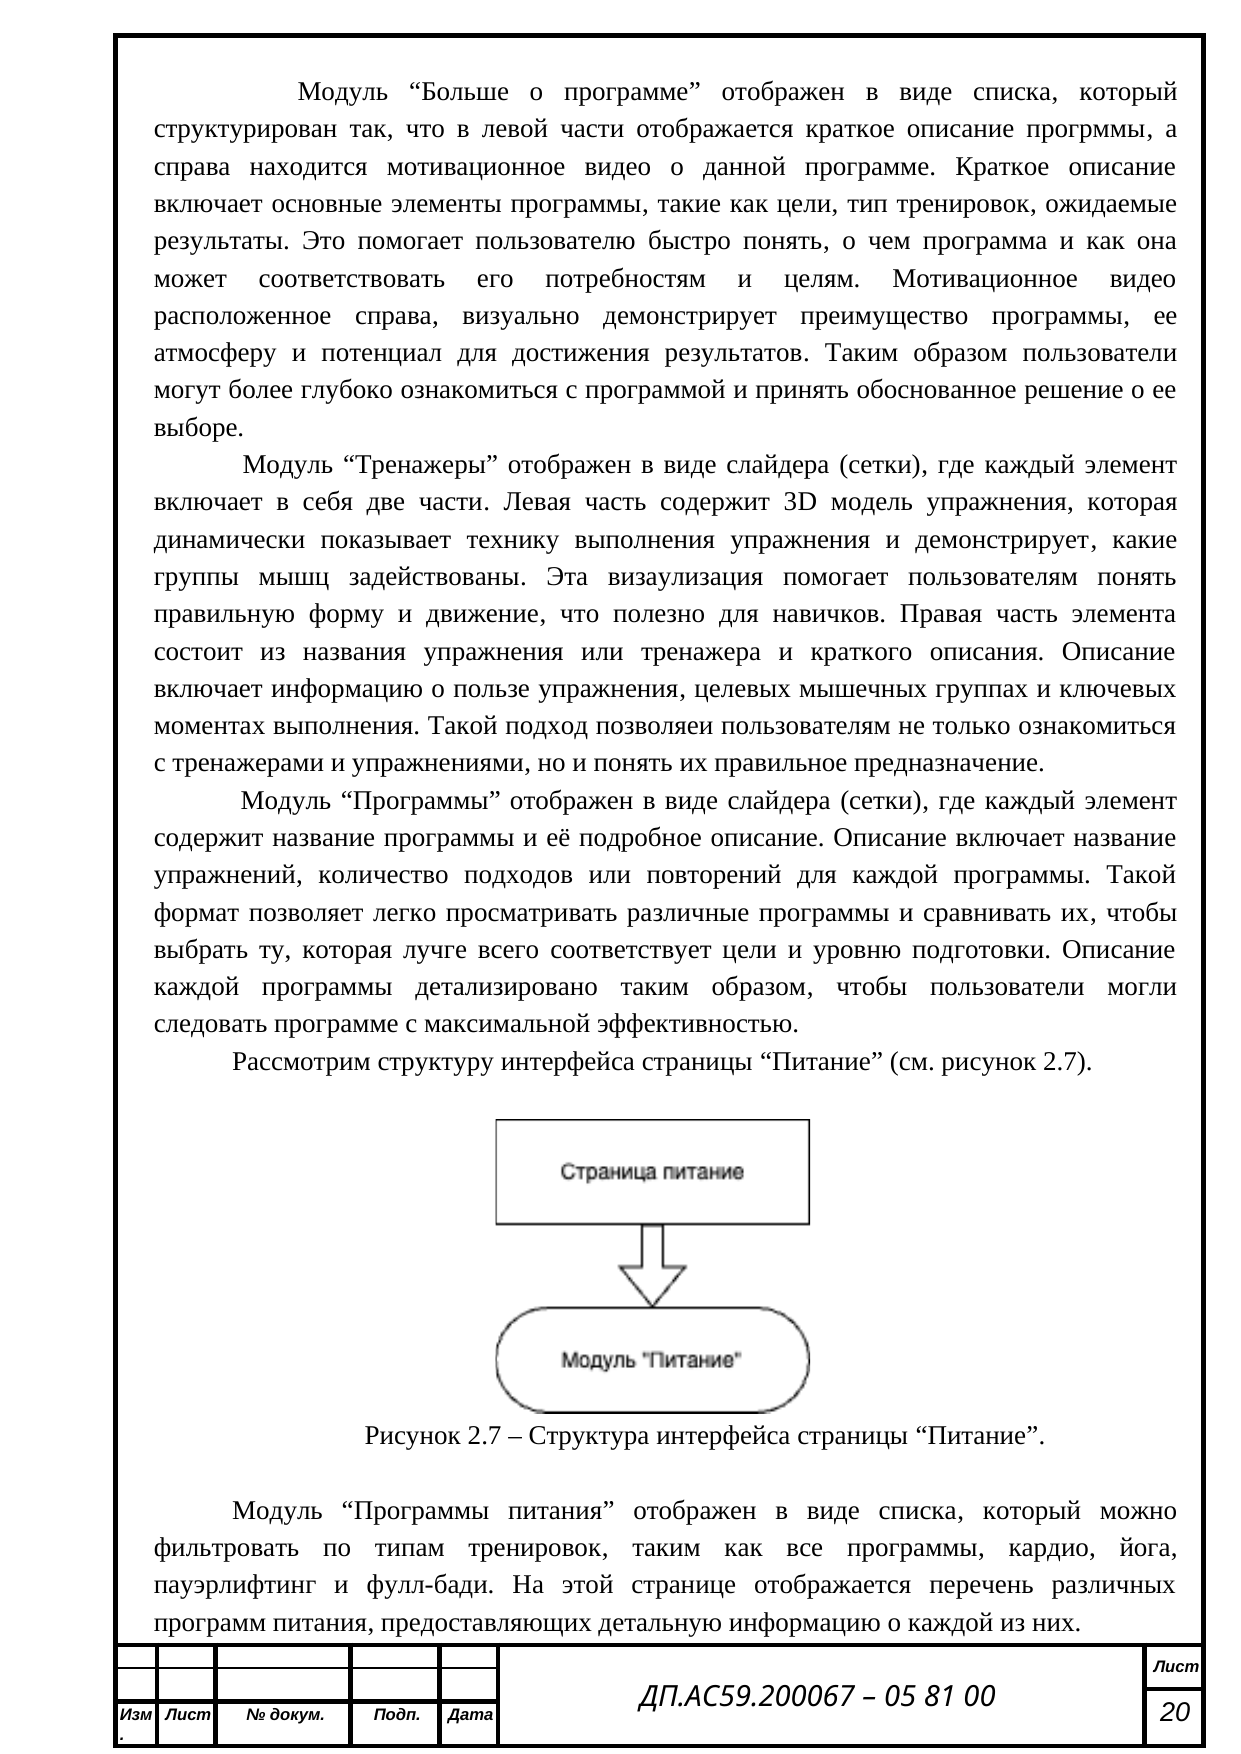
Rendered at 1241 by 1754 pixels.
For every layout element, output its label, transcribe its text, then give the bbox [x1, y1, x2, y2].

table_cell [218, 1669, 348, 1699]
table_header Модуль “Больше о программе” отображен в виде списка, который структурирован так, что в левой части отображается краткое описание прогрммы, а справа находится мотивационное видео о данной программе. Краткое описание включает основные элементы программы, такие как цели, тип тренировок, ожидаемые результаты. Это помогает пользователю быстро понять, о чем программа и как она может соответствовать его потребностям и целям. Мотивационное видео расположенное справа, визуально демонстрирует преимущество программы, ее атмосферу и потенциал для достижения результатов. Таким образом пользователи могут более глубоко ознакомиться с программой и принять обоснованное решение о ее выборе. Модуль “Тренажеры” отображен в виде слайдера (сетки), где каждый элемент включает в себя две части. Левая часть содержит 3D модель упражнения, которая динамически показывает технику выполнения упражнения и демонстрирует, какие группы мышц задействованы. Эта визаулизация помогает пользователям понять правильную форму и движение, что полезно для навичков. Правая часть элемента состоит из названия упражнения или тренажера и краткого описания. Описание включает информацию о пользе упражнения, целевых мышечных группах и ключевых моментах выполнения. Такой подход позволяеи пользователям не только ознакомиться с тренажерами и упражнениями, но и понять их правильное предназначение. Модуль “Программы” отображен в виде слайдера (сетки), где каждый элемент содержит название программы и её подробное описание. Описание включает название упражнений, количество подходов или повторений для каждой программы. Такой формат позволяет легко просматривать различные программы и сравнивать их, чтобы выбрать ту, которая лучге всего соответствует цели и уровню подготовки. Описание каждой программы детализировано таким образом, чтобы пользователи могли следовать программе с максимальной эффективностью. Рассмотрим структуру интерфейса страницы “Питание” (см. рисунок 2.7). Рисунок 2.7 – Структура интерфейса страницы “Питание”. Модуль “Программы питания” отображен в виде списка, который можно фильтровать по типам тренировок, таким как все программы, кардио, йога, пауэрлифтинг и фулл-бади. На этой странице отображается перечень различных программ питания, предоставляющих детальную информацию о каждой из них. [118, 38, 1201, 1643]
table_cell 20 [1147, 1691, 1201, 1743]
table_cell Дата [442, 1704, 496, 1743]
table_cell [442, 1647, 496, 1667]
table_cell [159, 1669, 213, 1699]
table_cell [118, 1647, 155, 1667]
table_cell Лист [1147, 1647, 1201, 1686]
table_cell Лист [159, 1704, 213, 1743]
table_cell [353, 1647, 437, 1667]
table_cell [500, 1647, 1142, 1743]
table_cell Изм. [118, 1704, 155, 1743]
table_cell [442, 1669, 496, 1699]
table_cell [353, 1669, 437, 1699]
table_cell № докум. [218, 1704, 348, 1743]
picture [495, 1119, 811, 1414]
table_cell [159, 1647, 213, 1667]
table_cell Подп. [353, 1704, 437, 1743]
table_cell [218, 1647, 348, 1667]
table_cell [118, 1669, 155, 1699]
